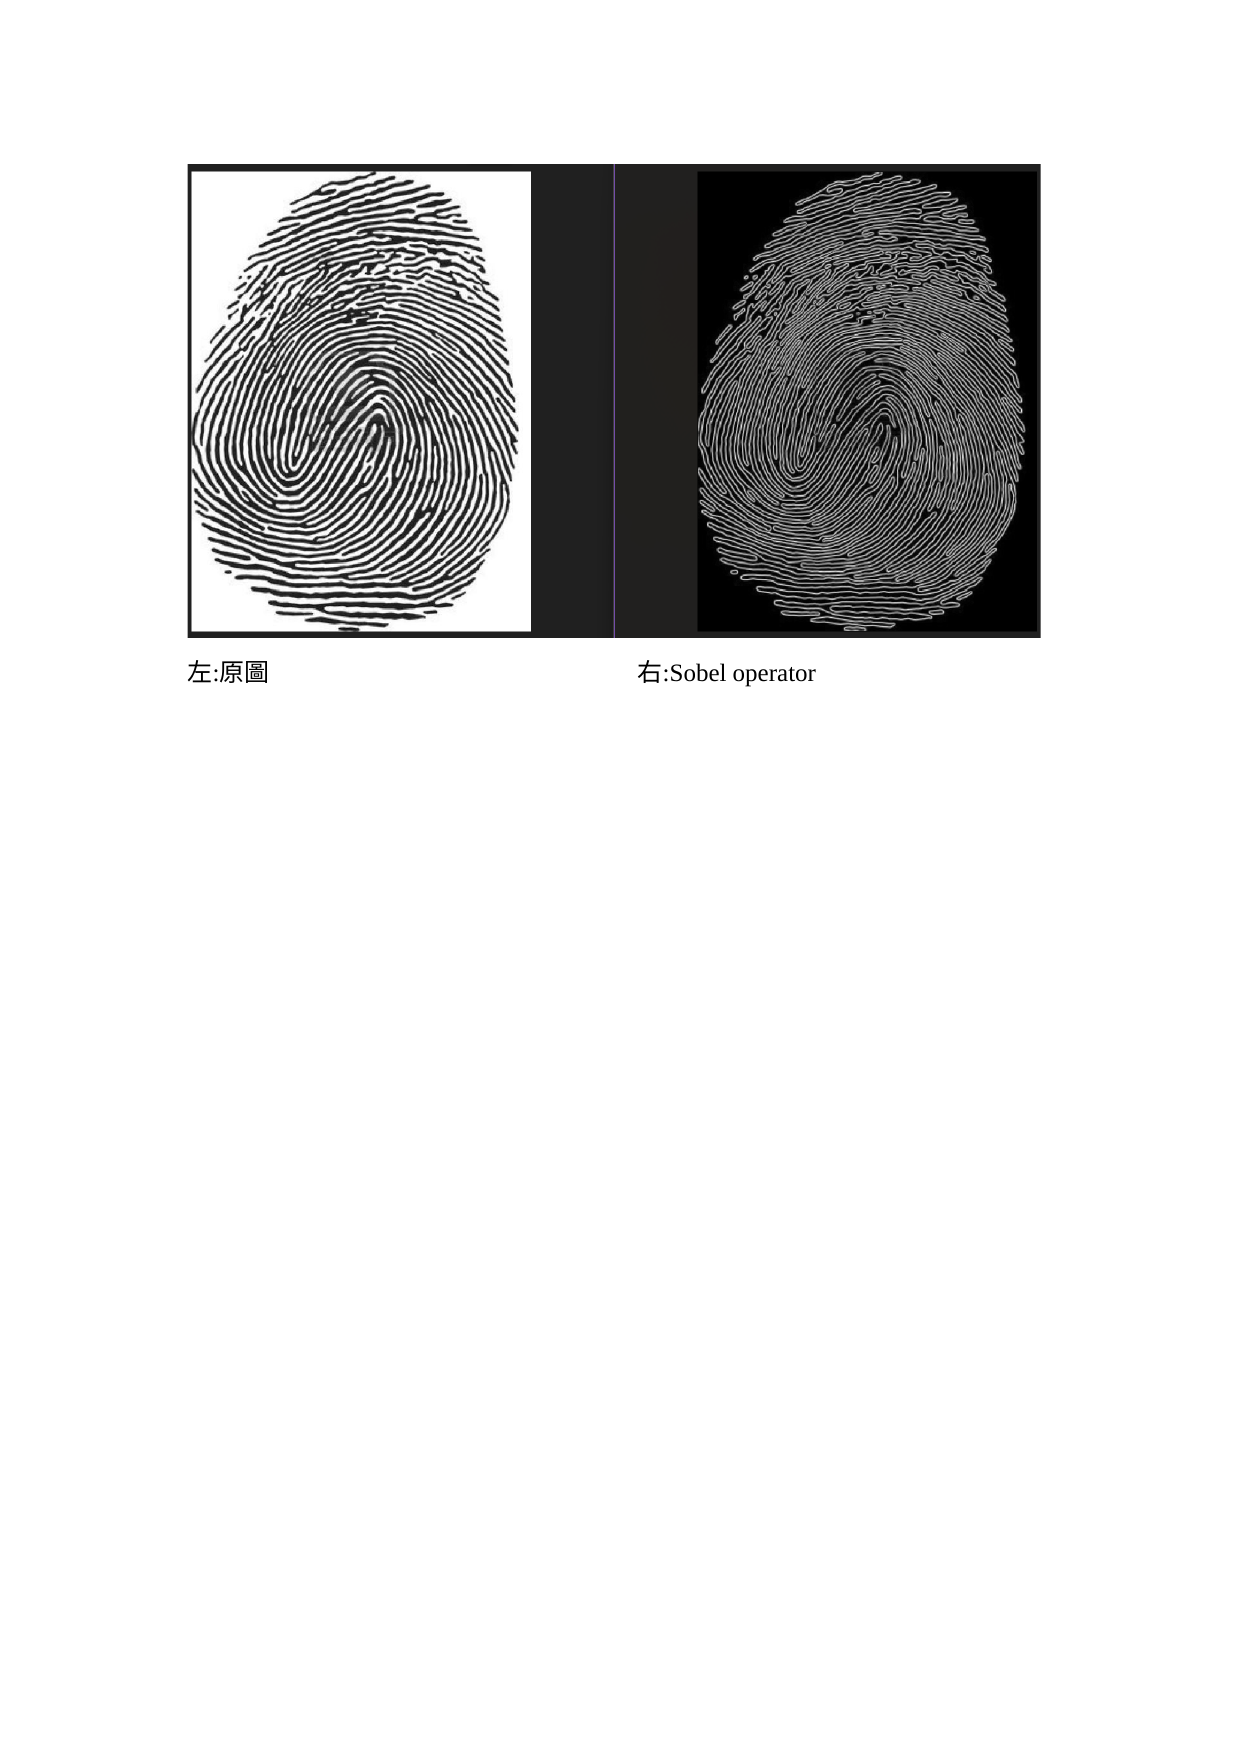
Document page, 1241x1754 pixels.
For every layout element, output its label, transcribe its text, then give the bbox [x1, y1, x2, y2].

text 左:原圖 右:Sobel operator [187, 652, 1053, 689]
picture [187, 164, 1041, 638]
